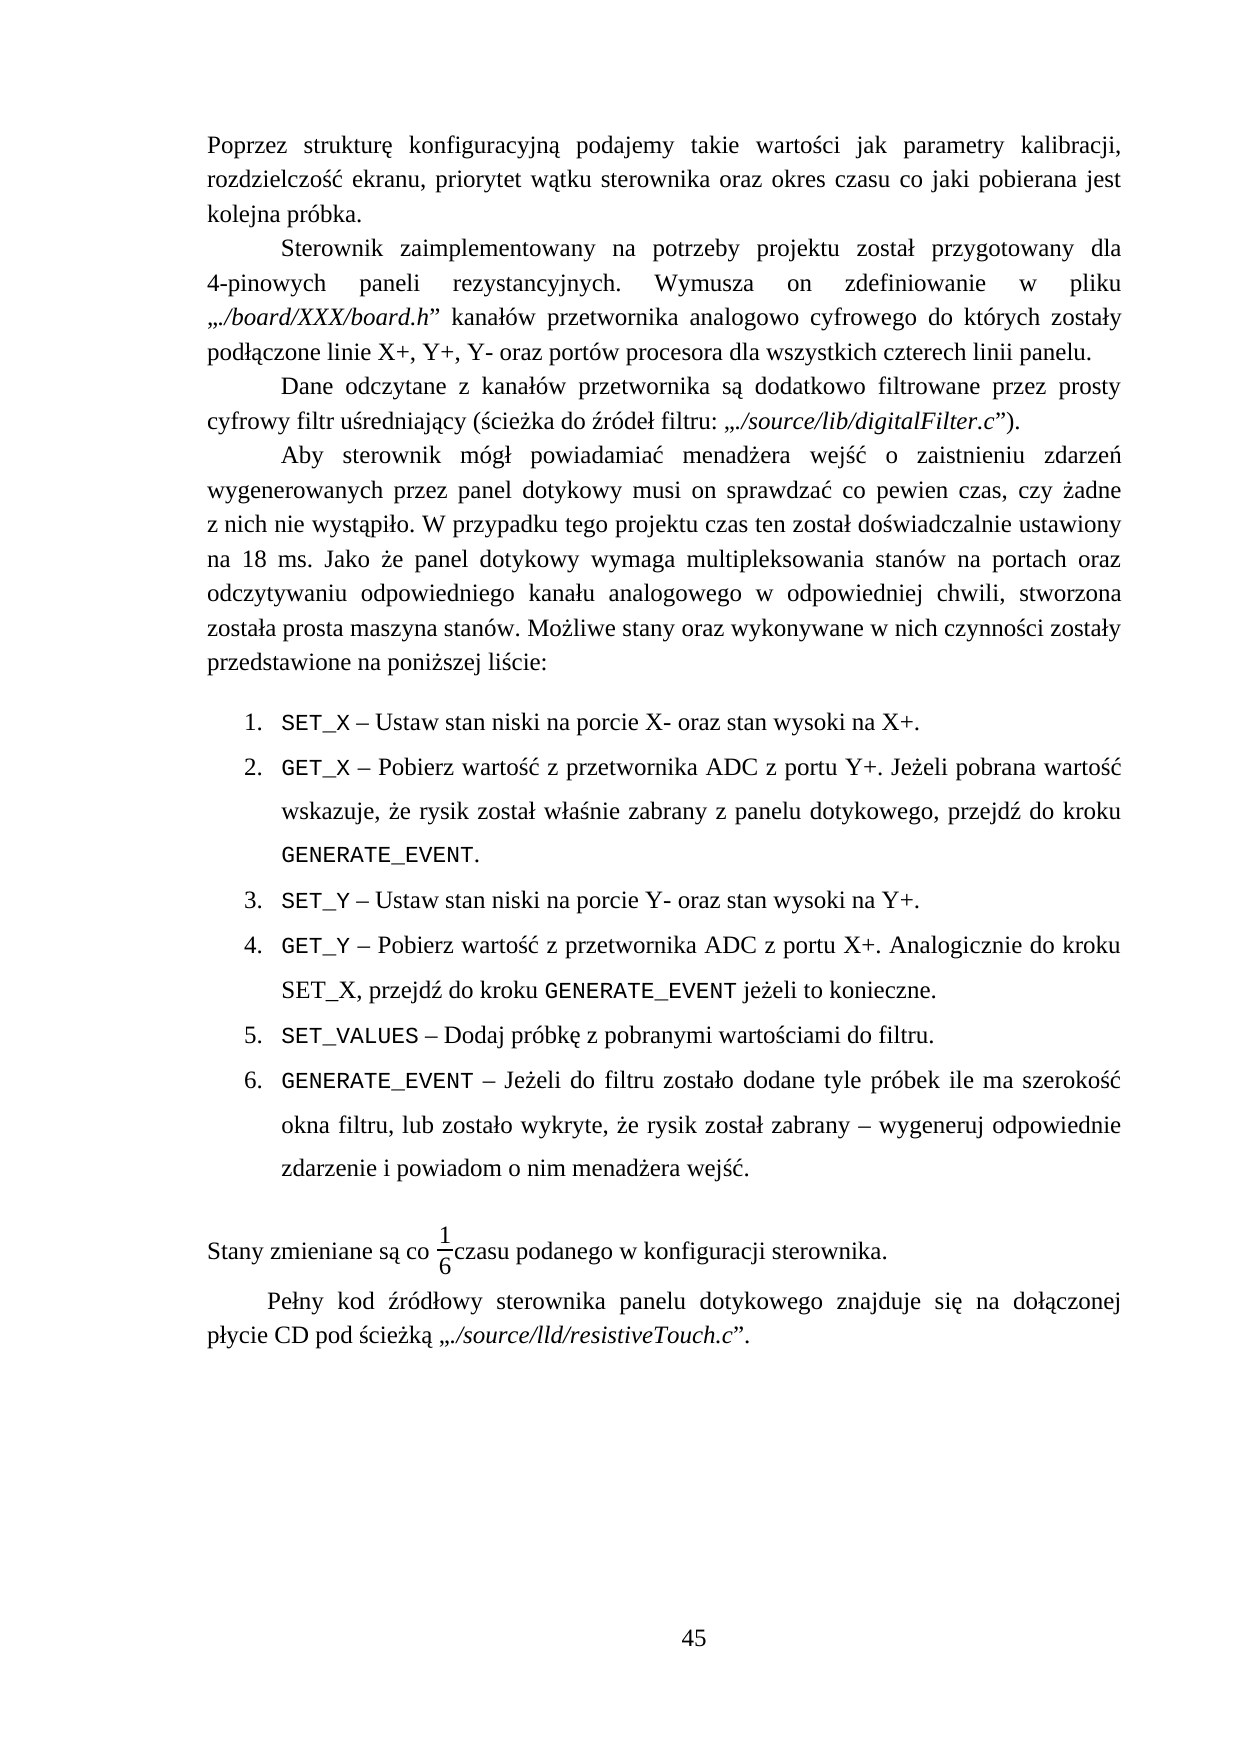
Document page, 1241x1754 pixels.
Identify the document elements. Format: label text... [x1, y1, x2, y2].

text Stany zmieniane są co czasu podanego w konfiguracji sterownika. [207, 1221, 1122, 1280]
list GET_X – Pobierz wartość z przetwornika ADC z portu Y+. Jeżeli pobrana wartość wskazuje, że rysik został właśnie zabrany z panelu dotykowego, przejdź do kroku GENERATE_EVENT. [244, 752, 1122, 870]
text Dane odczytane z kanałów przetwornika są dodatkowo filtrowane przez prosty cyfrowy filtr uśredniający (ścieżka do źródeł filtru: „./source/lib/digitalFilter.c”). [207, 371, 1122, 434]
list GENERATE_EVENT – Jeżeli do filtru zostało dodane tyle próbek ile ma szerokość okna filtru, lub zostało wykryte, że rysik został zabrany – wygeneruj odpowiednie zdarzenie i powiadom o nim menadżera wejść. [244, 1065, 1122, 1182]
list SET_VALUES – Dodaj próbkę z pobranymi wartościami do filtru. [244, 1020, 1122, 1050]
list SET_Y – Ustaw stan niski na porcie Y- oraz stan wysoki na Y+. [244, 885, 1122, 915]
text Sterownik zaimplementowany na potrzeby projektu został przygotowany dla 4-pinowych paneli rezystancyjnych. Wymusza on zdefiniowanie w pliku „./board/XXX/board.h” kanałów przetwornika analogowo cyfrowego do których zostały podłączone linie X+, Y+, Y- oraz portów procesora dla wszystkich czterech linii panelu. [207, 233, 1122, 366]
text Aby sterownik mógł powiadamiać menadżera wejść o zaistnieniu zdarzeń wygenerowanych przez panel dotykowy musi on sprawdzać co pewien czas, czy żadne z nich nie wystąpiło. W przypadku tego projektu czas ten został doświadczalnie ustawiony na 18 ms. Jako że panel dotykowy wymaga multipleksowania stanów na portach oraz odczytywaniu odpowiedniego kanału analogowego w odpowiedniej chwili, stworzona została prosta maszyna stanów. Możliwe stany oraz wykonywane w nich czynności zostały przedstawione na poniższej liście: [207, 440, 1122, 676]
text Poprzez strukturę konfiguracyjną podajemy takie wartości jak parametry kalibracji, rozdzielczość ekranu, priorytet wątku sterownika oraz okres czasu co jaki pobierana jest kolejna próbka. [207, 130, 1122, 228]
list SET_X – Ustaw stan niski na porcie X- oraz stan wysoki na X+. [244, 707, 1122, 737]
list GET_Y – Pobierz wartość z przetwornika ADC z portu X+. Analogicznie do kroku SET_X, przejdź do kroku GENERATE_EVENT jeżeli to konieczne. [244, 930, 1122, 1005]
text Pełny kod źródłowy sterownika panelu dotykowego znajduje się na dołączonej płycie CD pod ścieżką „./source/lld/resistiveTouch.c”. [207, 1286, 1122, 1349]
